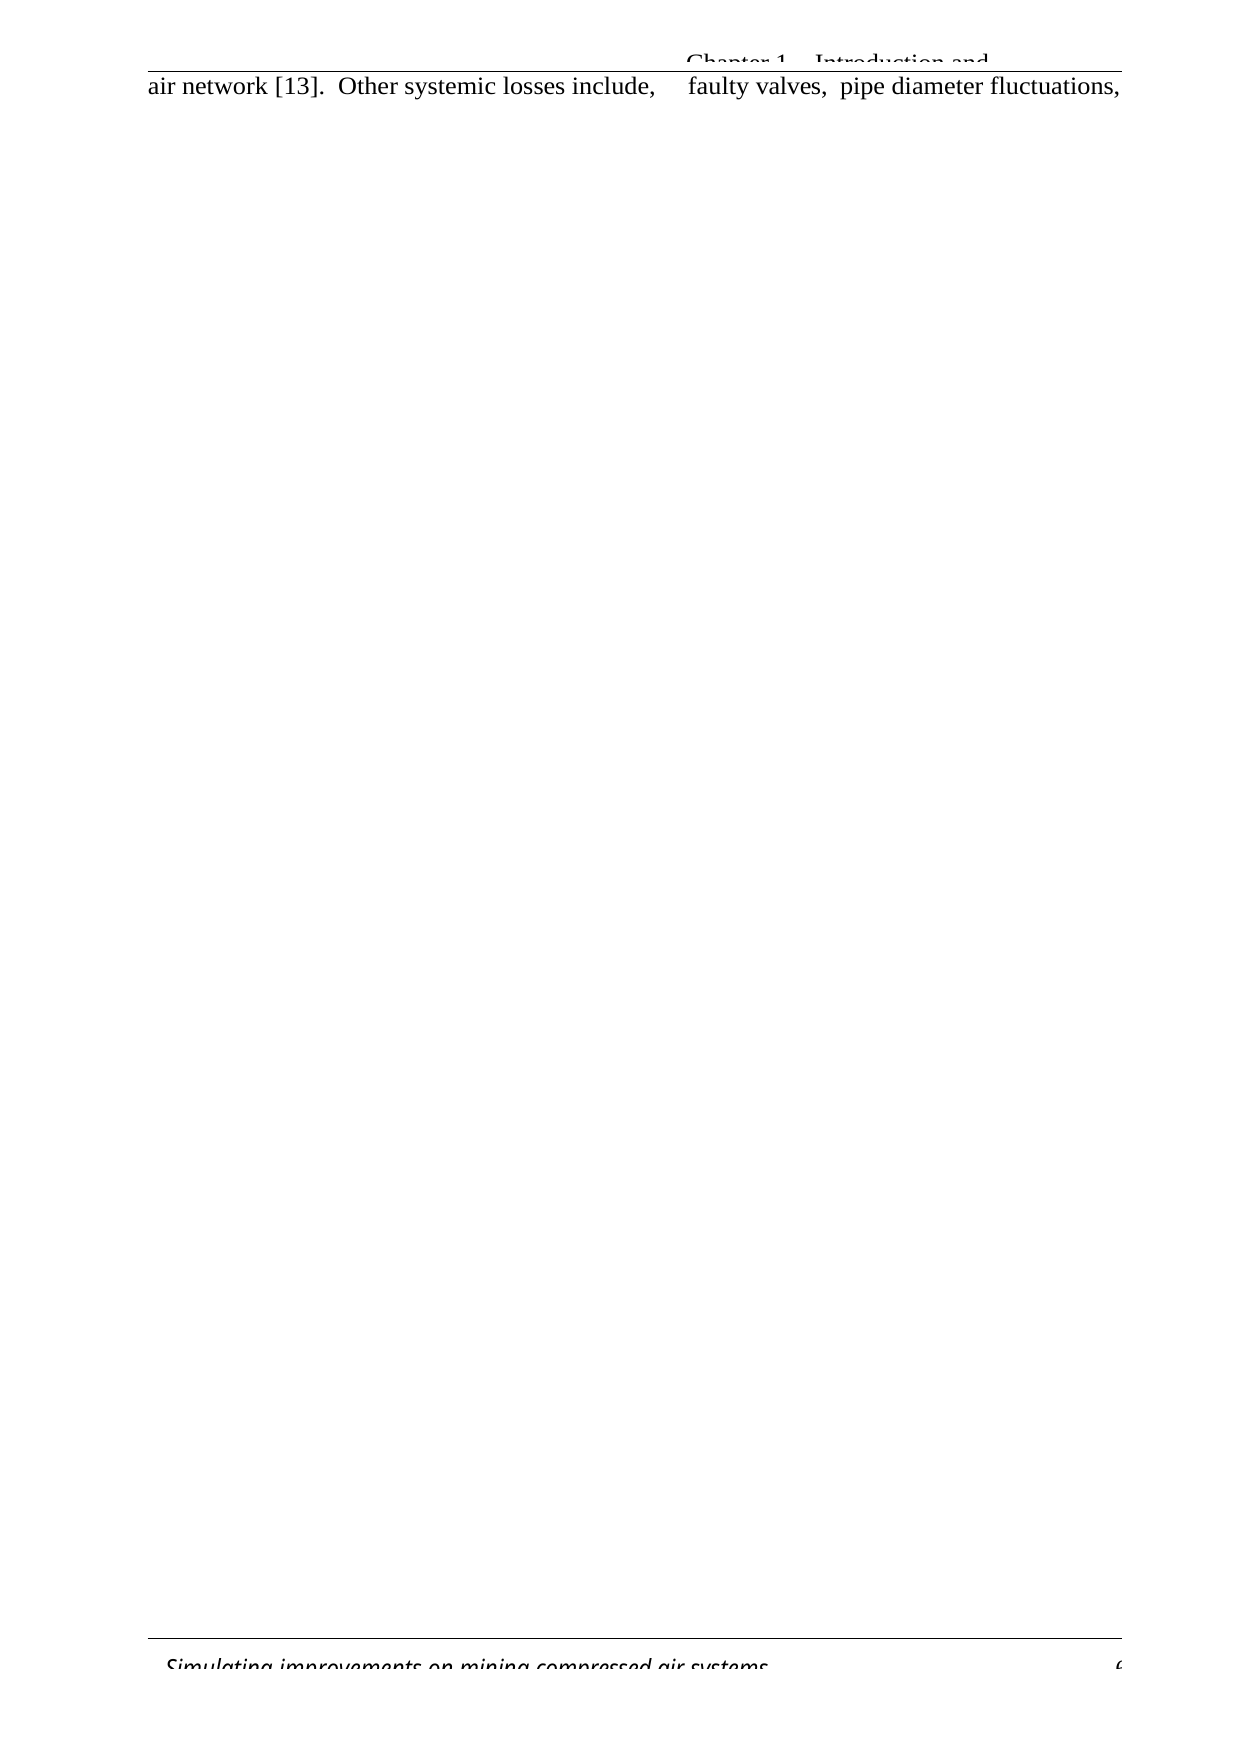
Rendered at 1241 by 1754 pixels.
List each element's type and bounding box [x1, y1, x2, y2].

text [148, 71, 1122, 99]
